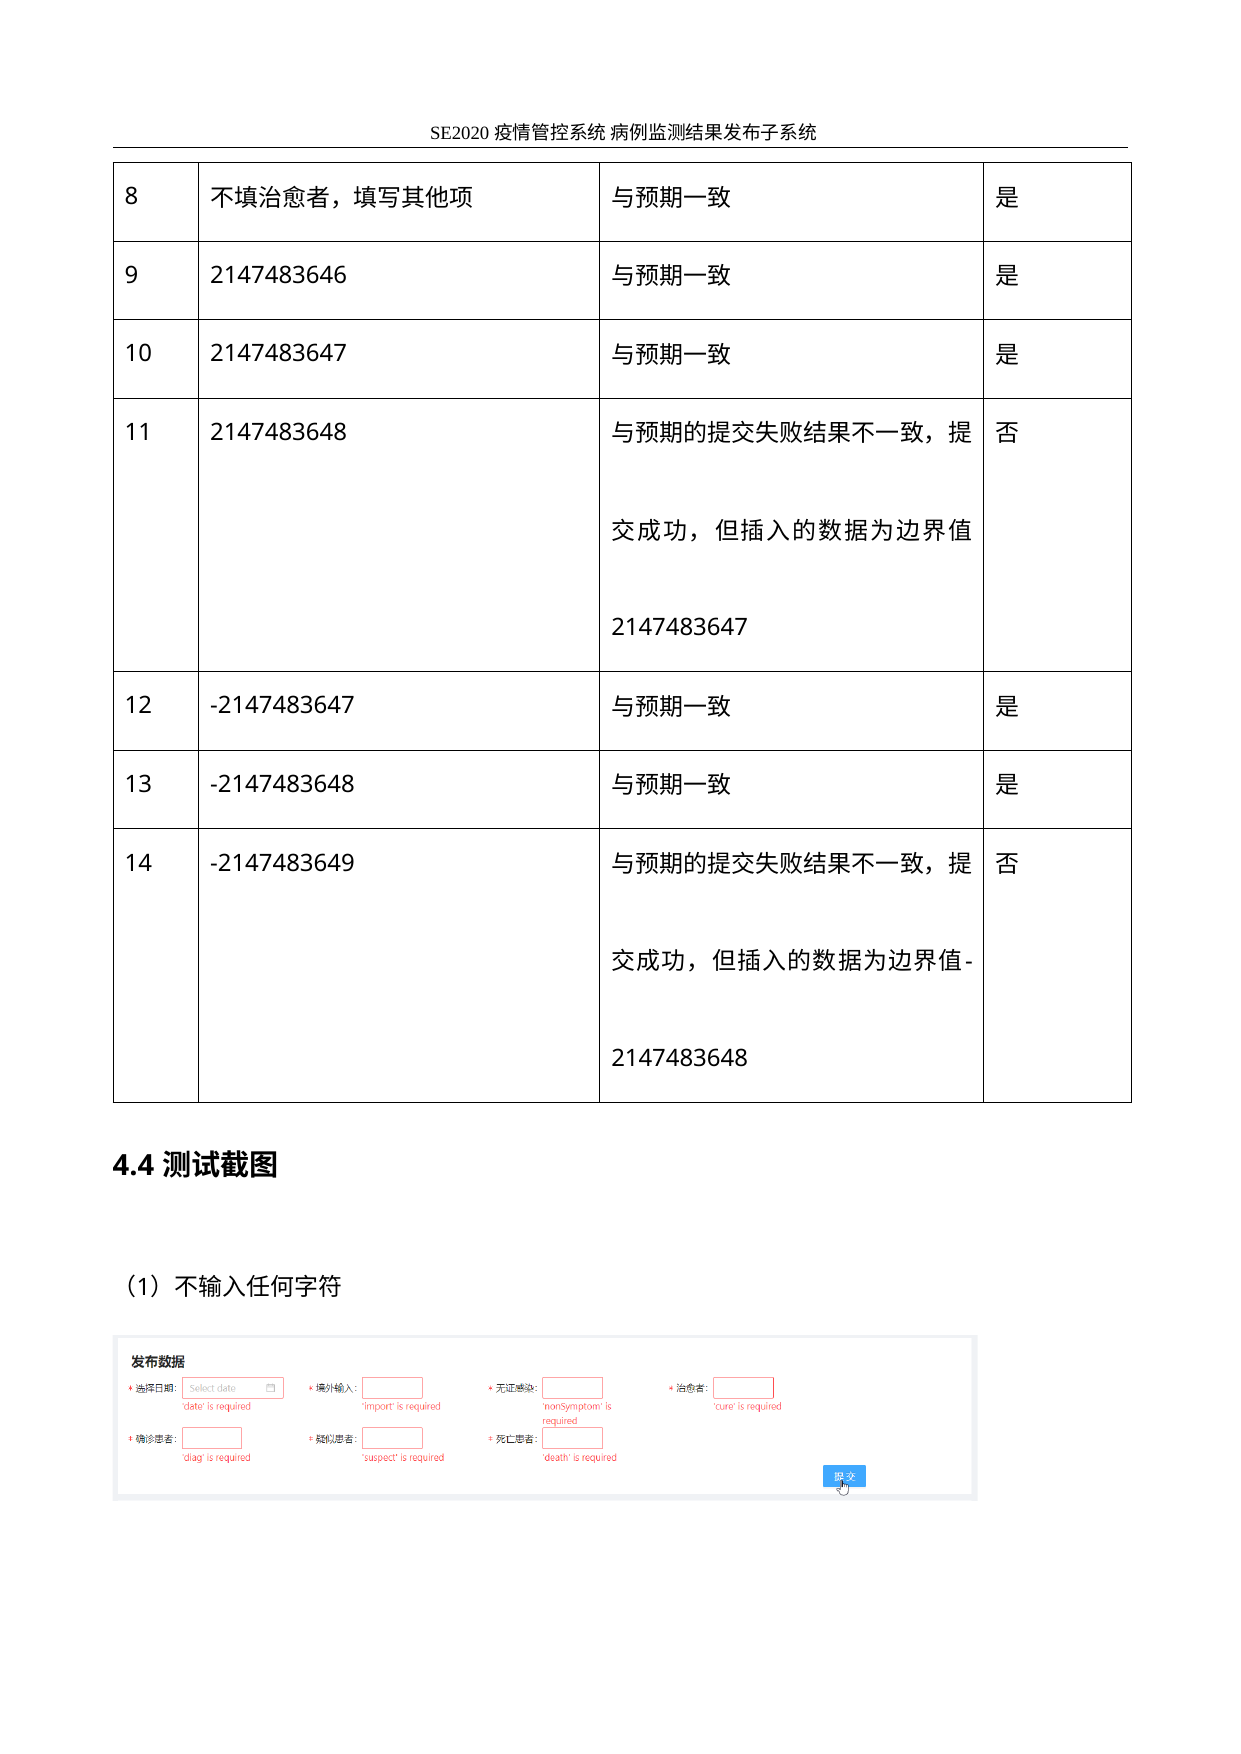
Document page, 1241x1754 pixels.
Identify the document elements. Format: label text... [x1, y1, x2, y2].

table_cell 2147483646 [199, 242, 599, 319]
table_cell 14 [114, 829, 198, 1102]
table_cell 8 [114, 163, 198, 241]
table_cell 与预期的提交失败结果不一致，提交成功，但插入的数据为边界值-2147483648 [600, 829, 983, 1102]
table_cell 12 [114, 672, 198, 750]
table_cell -2147483649 [199, 829, 599, 1102]
table_cell 11 [114, 399, 198, 671]
table_cell 2147483647 [199, 320, 599, 398]
table_cell 是 [984, 320, 1131, 398]
table_cell 与预期的提交失败结果不一致，提交成功，但插入的数据为边界值2147483647 [600, 399, 983, 671]
table_cell 与预期一致 [600, 163, 983, 241]
table_cell 与预期一致 [600, 320, 983, 398]
table_cell 2147483648 [199, 399, 599, 671]
table_cell 与预期一致 [600, 751, 983, 828]
table_cell 不填治愈者，填写其他项 [199, 163, 599, 241]
table_cell 是 [984, 751, 1131, 828]
table_cell -2147483648 [199, 751, 599, 828]
table_cell 与预期一致 [600, 672, 983, 750]
picture [112, 1335, 978, 1501]
table_cell 是 [984, 163, 1131, 241]
subtitle 4.4 测试截图 [112, 1130, 1128, 1195]
text （1）不输入任何字符 [112, 1253, 1128, 1318]
table_cell 与预期一致 [600, 242, 983, 319]
table_cell 13 [114, 751, 198, 828]
table_cell 是 [984, 672, 1131, 750]
table_cell -2147483647 [199, 672, 599, 750]
table_cell 10 [114, 320, 198, 398]
table_cell 是 [984, 242, 1131, 319]
table_cell 否 [984, 399, 1131, 671]
table_cell 9 [114, 242, 198, 319]
table_cell 否 [984, 829, 1131, 1102]
